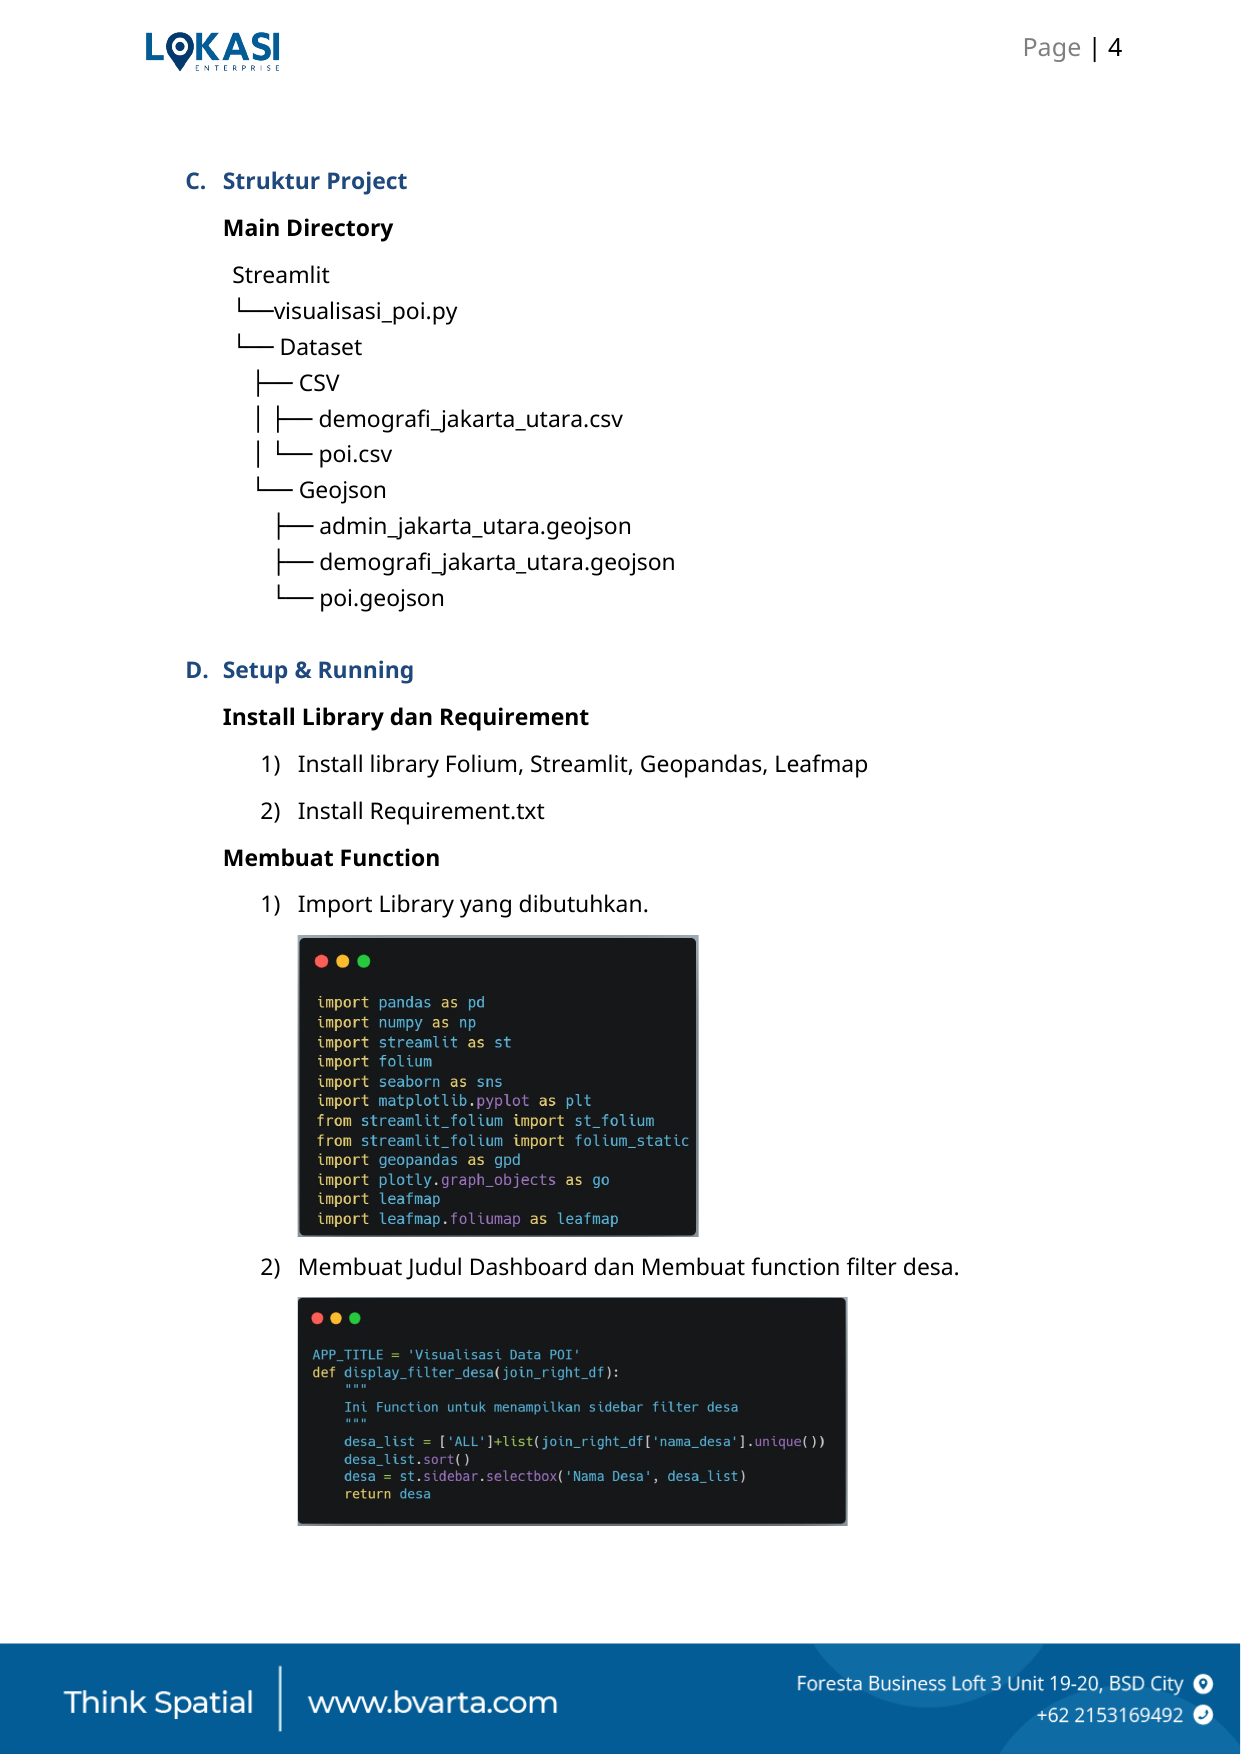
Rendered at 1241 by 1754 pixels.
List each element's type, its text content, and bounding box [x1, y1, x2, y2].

text └── Dataset [232, 331, 1127, 362]
text ├── CSV [232, 367, 1127, 398]
list Struktur Project [185, 165, 1127, 196]
picture [0, 1643, 1241, 1754]
list Setup & Running [185, 654, 1127, 685]
list Membuat Judul Dashboard dan Membuat function filter desa. [260, 1251, 1127, 1282]
text │ ├── demografi_jakarta_utara.csv [232, 402, 1127, 434]
text Install Library dan Requirement [223, 701, 1127, 732]
list Install Requirement.txt [260, 795, 1127, 826]
text Main Directory [223, 212, 1127, 243]
list Install library Folium, Streamlit, Geopandas, Leafmap [260, 748, 1127, 779]
text └──visualisasi_poi.py [232, 295, 1127, 326]
text ├── admin_jakarta_utara.geojson [194, 510, 1127, 542]
text ├── demografi_jakarta_utara.geojson [194, 546, 1127, 577]
text └── Geojson [148, 474, 1127, 506]
text └── poi.geojson [223, 582, 1127, 613]
picture [297, 935, 699, 1237]
text Membuat Function [223, 842, 1127, 873]
picture [297, 1297, 848, 1526]
list Import Library yang dibutuhkan. [260, 888, 1127, 920]
text │ └── poi.csv [223, 438, 1127, 470]
picture [140, 31, 286, 73]
text Streamlit [232, 259, 1127, 290]
